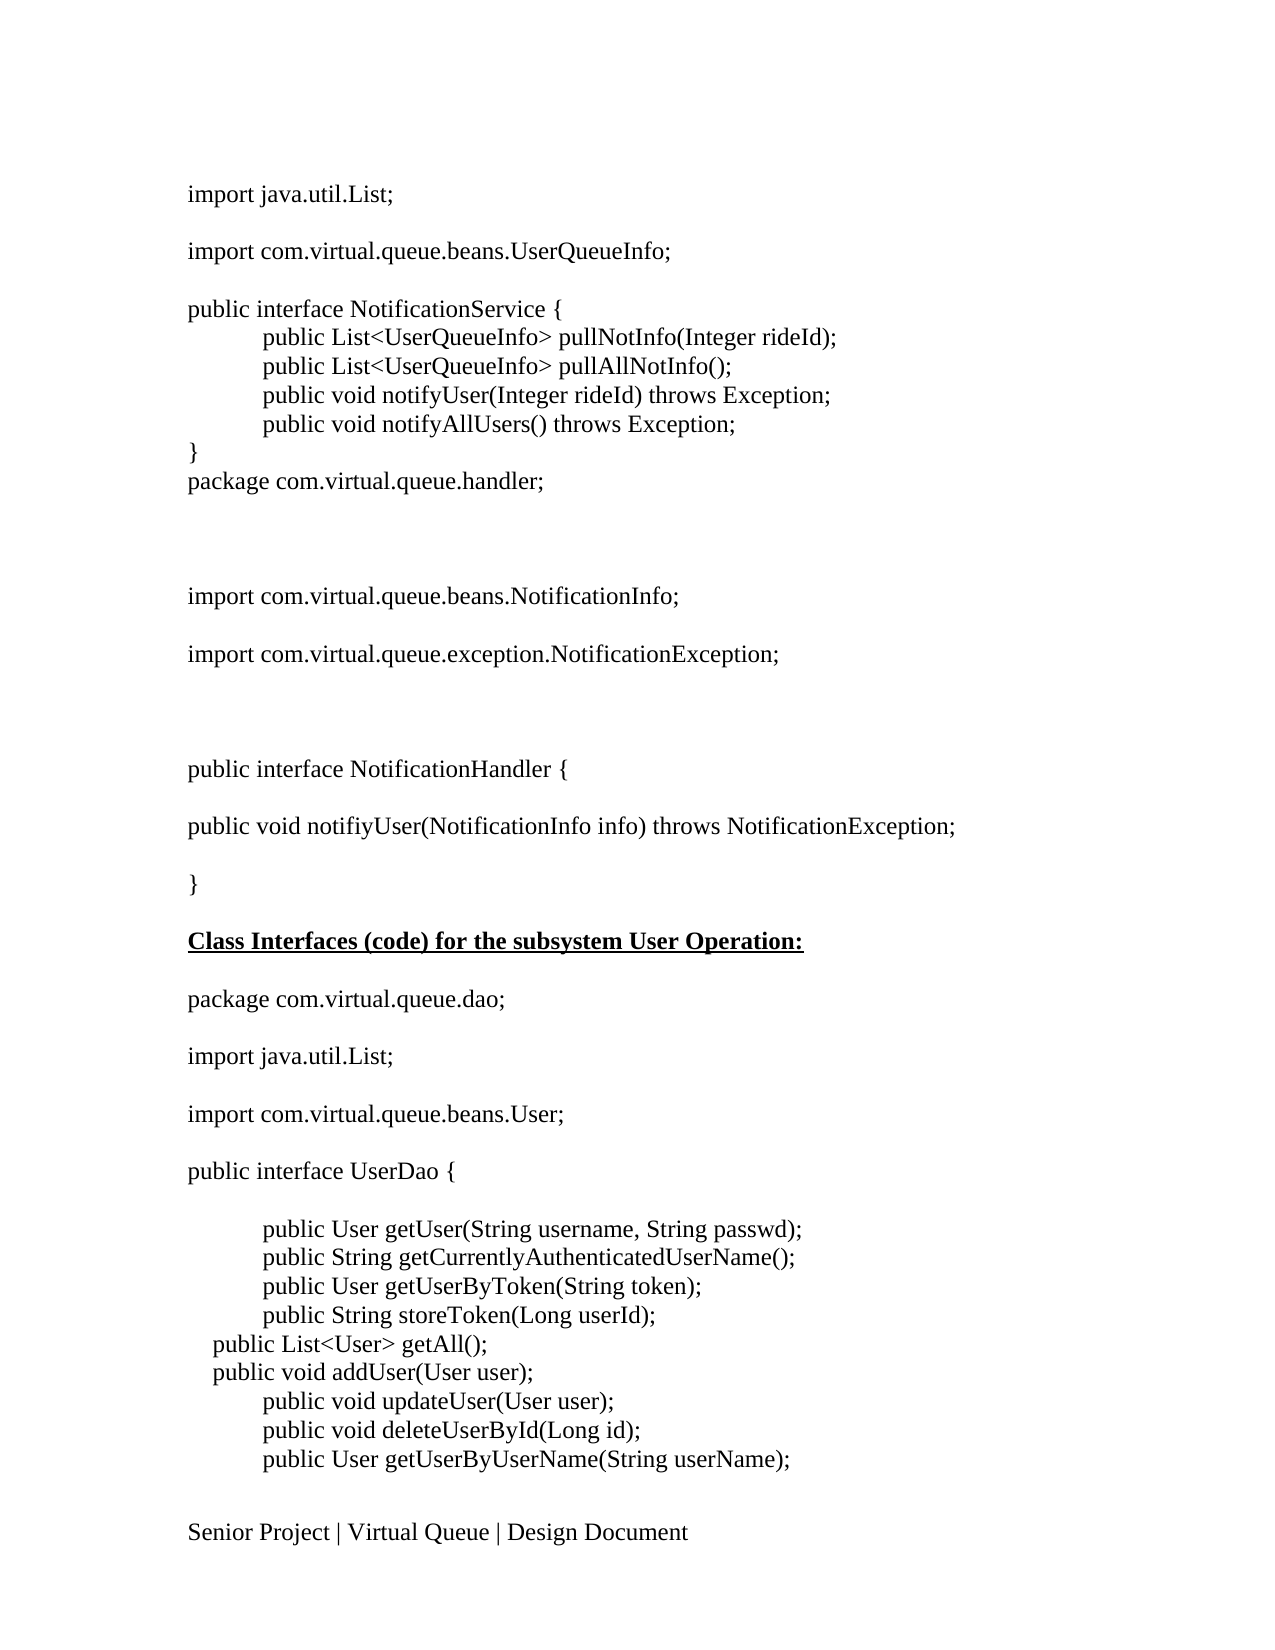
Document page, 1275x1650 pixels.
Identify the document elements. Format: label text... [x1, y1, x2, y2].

text import com.virtual.queue.beans.UserQueueInfo; [187, 236, 1087, 265]
text package com.virtual.queue.handler; [187, 466, 1087, 495]
text public String getCurrentlyAuthenticatedUserName(); [187, 1242, 1087, 1271]
text public void addUser(User user); [187, 1357, 1087, 1386]
text public void updateUser(User user); [187, 1386, 1087, 1415]
text package com.virtual.queue.dao; [187, 984, 1087, 1012]
text public interface UserDao { [187, 1156, 1087, 1185]
text import java.util.List; [187, 1041, 1087, 1070]
text public List<UserQueueInfo> pullAllNotInfo(); [187, 351, 1087, 380]
text public void notifyUser(Integer rideId) throws Exception; [187, 380, 1087, 409]
text public void deleteUserById(Long id); [187, 1415, 1087, 1444]
text } [187, 437, 1087, 466]
text public List<UserQueueInfo> pullNotInfo(Integer rideId); [187, 322, 1087, 351]
text import com.virtual.queue.beans.User; [187, 1099, 1087, 1127]
text } [187, 869, 1087, 897]
text public List<User> getAll(); [187, 1329, 1087, 1357]
text import java.util.List; [187, 179, 1087, 207]
text public void notifiyUser(NotificationInfo info) throws NotificationException; [187, 811, 1087, 840]
text public User getUserByUserName(String userName); [187, 1444, 1087, 1472]
text public User getUser(String username, String passwd); [187, 1214, 1087, 1242]
text Class Interfaces (code) for the subsystem User Operation: [187, 926, 1087, 955]
text public String storeToken(Long userId); [187, 1300, 1087, 1329]
text public User getUserByToken(String token); [187, 1271, 1087, 1300]
text import com.virtual.queue.beans.NotificationInfo; [187, 581, 1087, 610]
text public interface NotificationService { [187, 294, 1087, 322]
text public void notifyAllUsers() throws Exception; [187, 409, 1087, 437]
text public interface NotificationHandler { [187, 754, 1087, 782]
text import com.virtual.queue.exception.NotificationException; [187, 639, 1087, 667]
